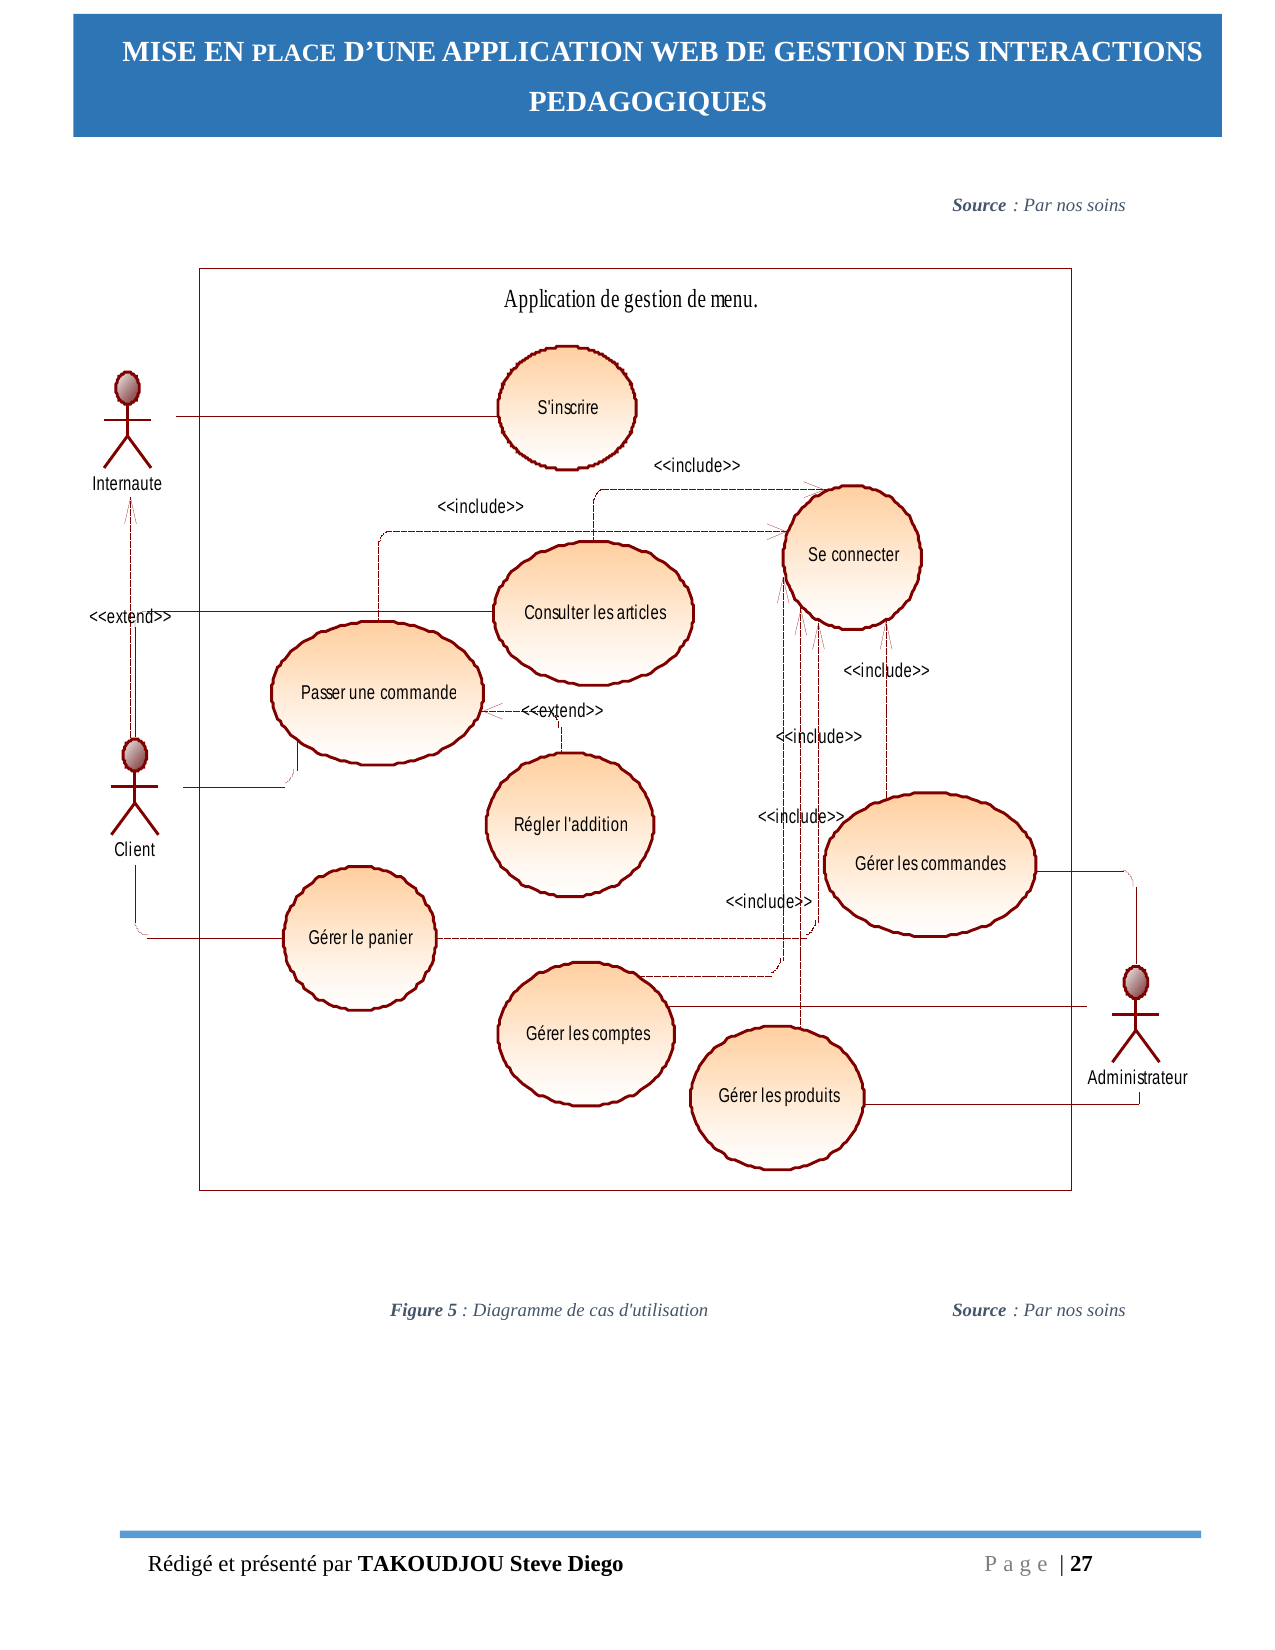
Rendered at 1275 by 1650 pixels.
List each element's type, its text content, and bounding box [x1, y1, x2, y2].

text Figure 5 : Diagramme de cas d'utilisation Source : Par nos soins [148, 1299, 1127, 1321]
text Source : Par nos soins [148, 194, 1127, 216]
